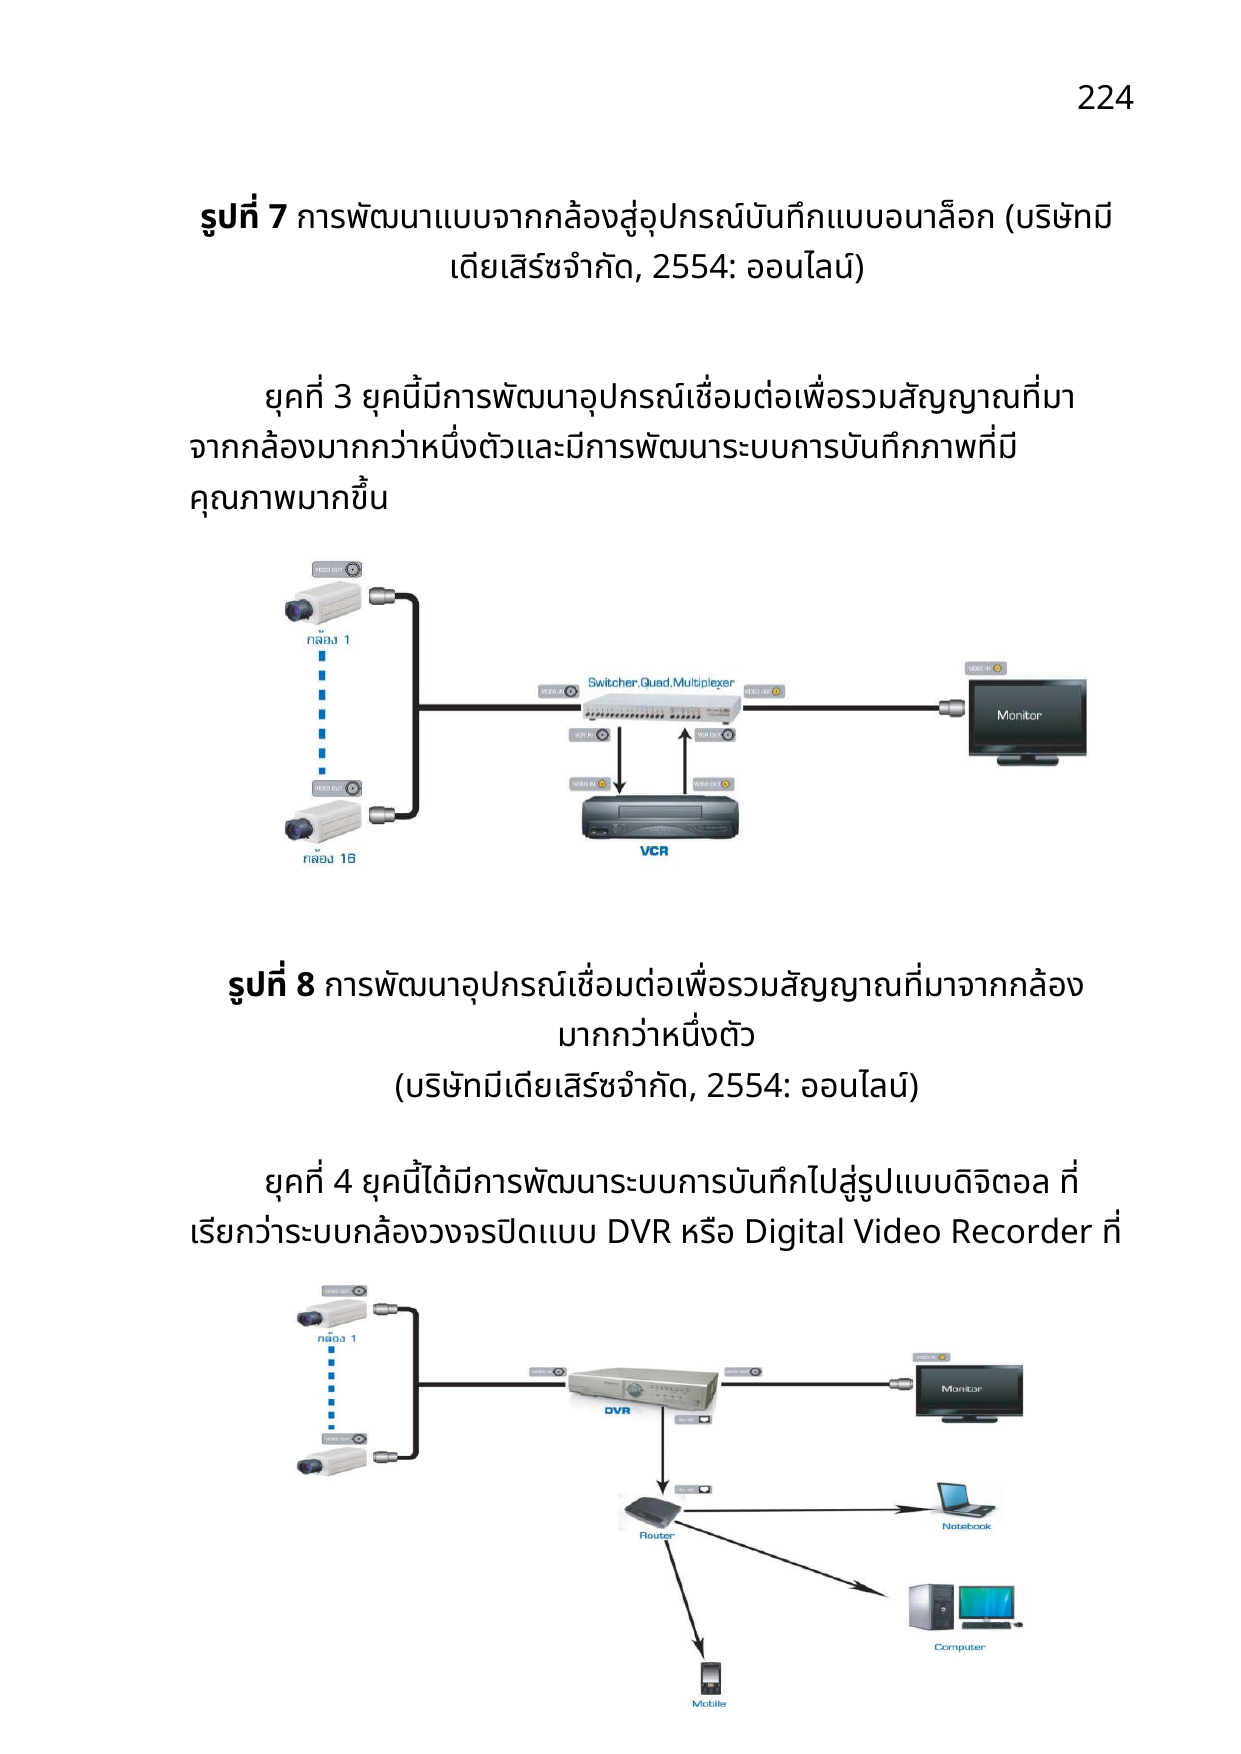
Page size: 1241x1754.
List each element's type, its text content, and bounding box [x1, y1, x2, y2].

text รูปที่ 8 การพัฒนาอุปกรณ์เชื่อมต่อเพื่อรวมสัญญาณที่มาจากกล้องมากกว่าหนึ่งตัว [189, 960, 1124, 1061]
text (บริษัทมีเดียเสิร์ซจํากัด, 2554: ออนไลน์) [189, 1061, 1124, 1112]
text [189, 1157, 1124, 1259]
text ยุคที่ 3 ยุคนี้มีการพัฒนาอุปกรณ์เชื่อมต่อเพื่อรวมสัญญาณที่มาจากกล้องมากกว่าหนึ่งตัวและมีการพัฒนาระบบการบันทึกภาพที่มีคุณภาพมากขึ้น [189, 373, 1124, 524]
text รูปที่ 7 การพัฒนาแบบจากกล้องสู่อุปกรณ์บันทึกแบบอนาล็อก (บริษัทมีเดียเสิร์ซจํากัด, 2554: ออนไลน์) [189, 193, 1124, 294]
